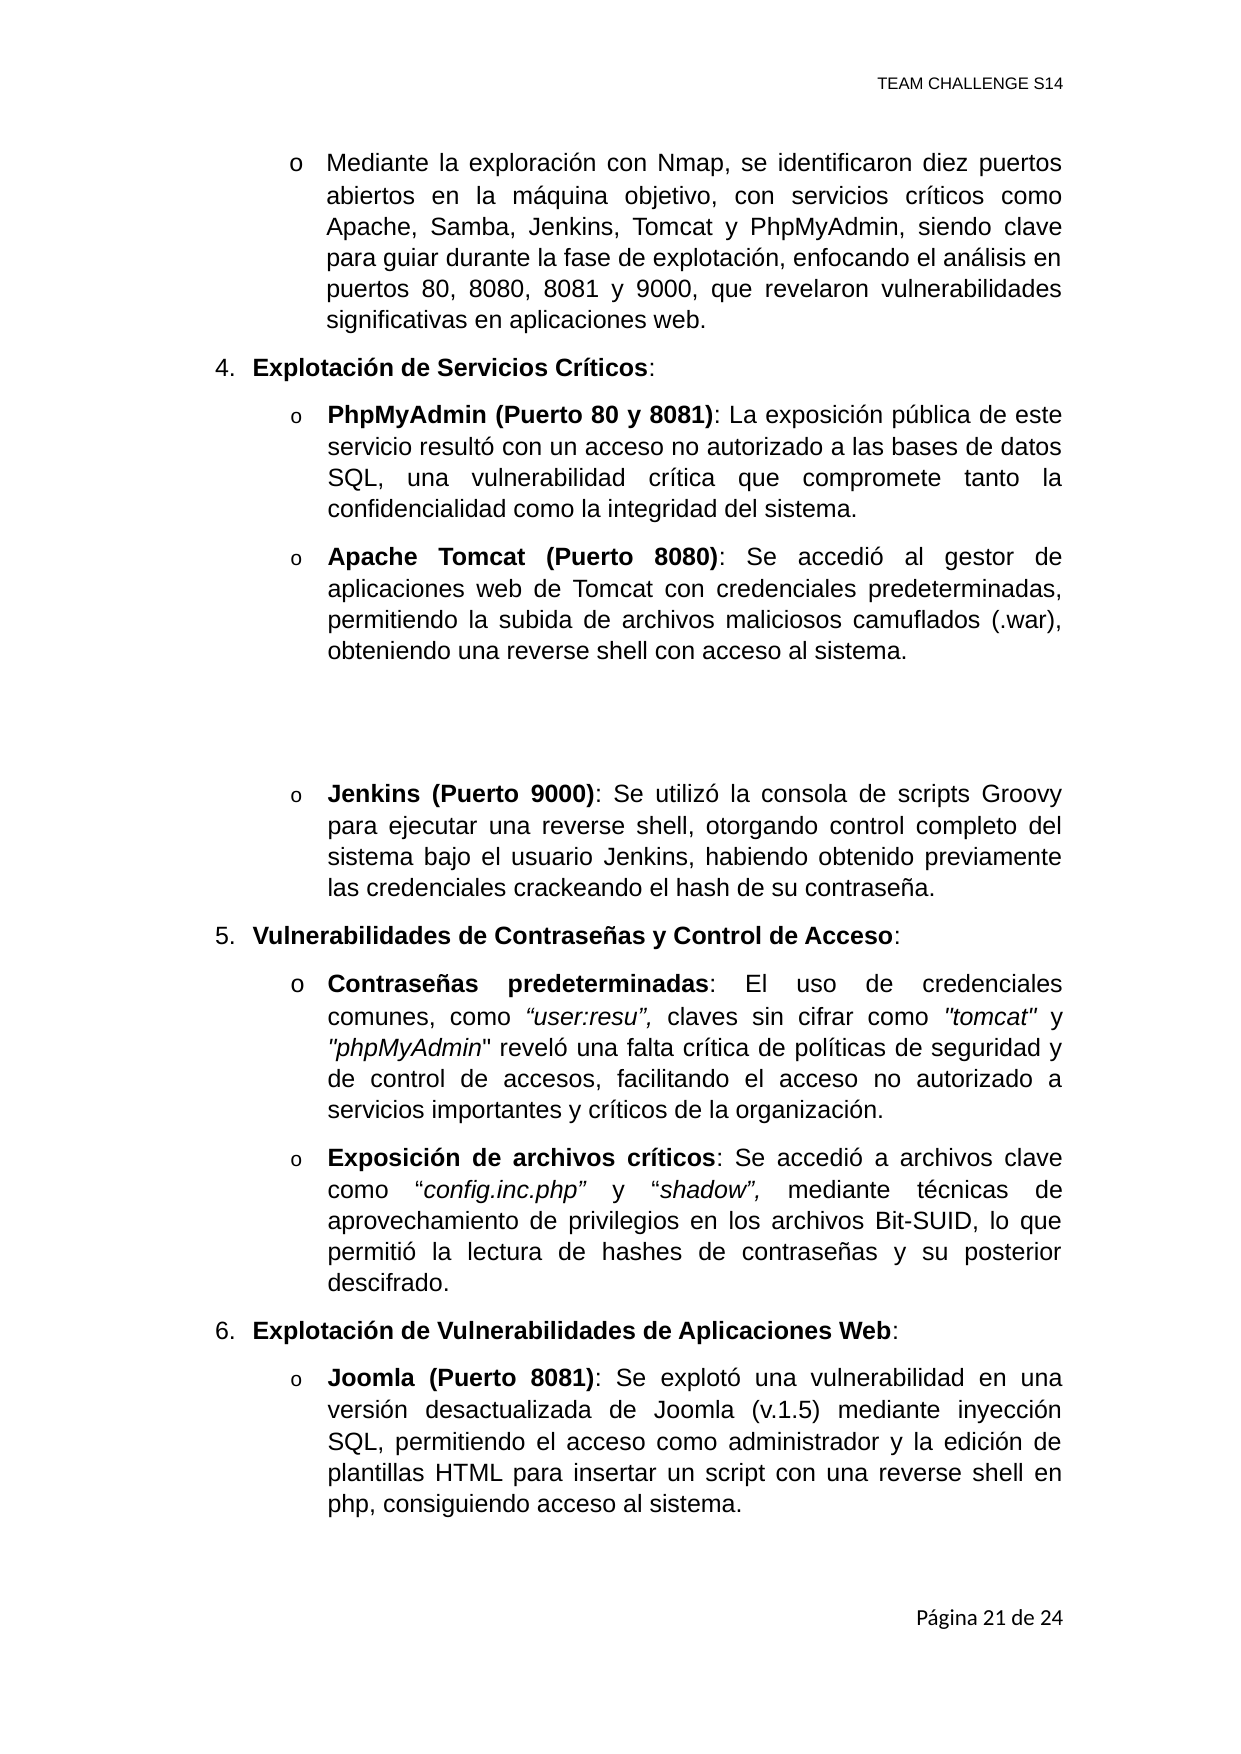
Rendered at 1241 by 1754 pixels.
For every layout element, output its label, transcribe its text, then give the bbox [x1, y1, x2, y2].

list Mediante la exploración con Nmap, se identificaron diez puertos abiertos en la máquina objetivo, con servicios críticos como Apache, Samba, Jenkins, Tomcat y PhpMyAdmin, siendo clave para guiar durante la fase de explotación, enfocando el análisis en puertos 80, 8080, 8081 y 9000, que revelaron vulnerabilidades significativas en aplicaciones web. [288, 148, 1063, 334]
list Jenkins (Puerto 9000): Se utilizó la consola de scripts Groovy para ejecutar una reverse shell, otorgando control completo del sistema bajo el usuario Jenkins, habiendo obtenido previamente las credenciales crackeando el hash de su contraseña. [290, 779, 1063, 902]
list Explotación de Vulnerabilidades de Aplicaciones Web: [215, 1316, 1063, 1344]
list Contraseñas predeterminadas: El uso de credenciales comunes, como “user:resu”, claves sin cifrar como "tomcat" y "phpMyAdmin" reveló una falta crítica de políticas de seguridad y de control de accesos, facilitando el acceso no autorizado a servicios importantes y críticos de la organización. [290, 969, 1063, 1124]
list Explotación de Servicios Críticos: [215, 353, 1063, 381]
list PhpMyAdmin (Puerto 80 y 8081): La exposición pública de este servicio resultó con un acceso no autorizado a las bases de datos SQL, una vulnerabilidad crítica que compromete tanto la confidencialidad como la integridad del sistema. [290, 400, 1063, 523]
list Joomla (Puerto 8081): Se explotó una vulnerabilidad en una versión desactualizada de Joomla (v.1.5) mediante inyección SQL, permitiendo el acceso como administrador y la edición de plantillas HTML para insertar un script con una reverse shell en php, consiguiendo acceso al sistema. [290, 1363, 1063, 1517]
list Apache Tomcat (Puerto 8080): Se accedió al gestor de aplicaciones web de Tomcat con credenciales predeterminadas, permitiendo la subida de archivos maliciosos camuflados (.war), obteniendo una reverse shell con acceso al sistema. [290, 542, 1063, 665]
list Exposición de archivos críticos: Se accedió a archivos clave como “config.inc.php” y “shadow”, mediante técnicas de aprovechamiento de privilegios en los archivos Bit-SUID, lo que permitió la lectura de hashes de contraseñas y su posterior descifrado. [290, 1143, 1063, 1297]
list Vulnerabilidades de Contraseñas y Control de Acceso: [215, 921, 1063, 950]
